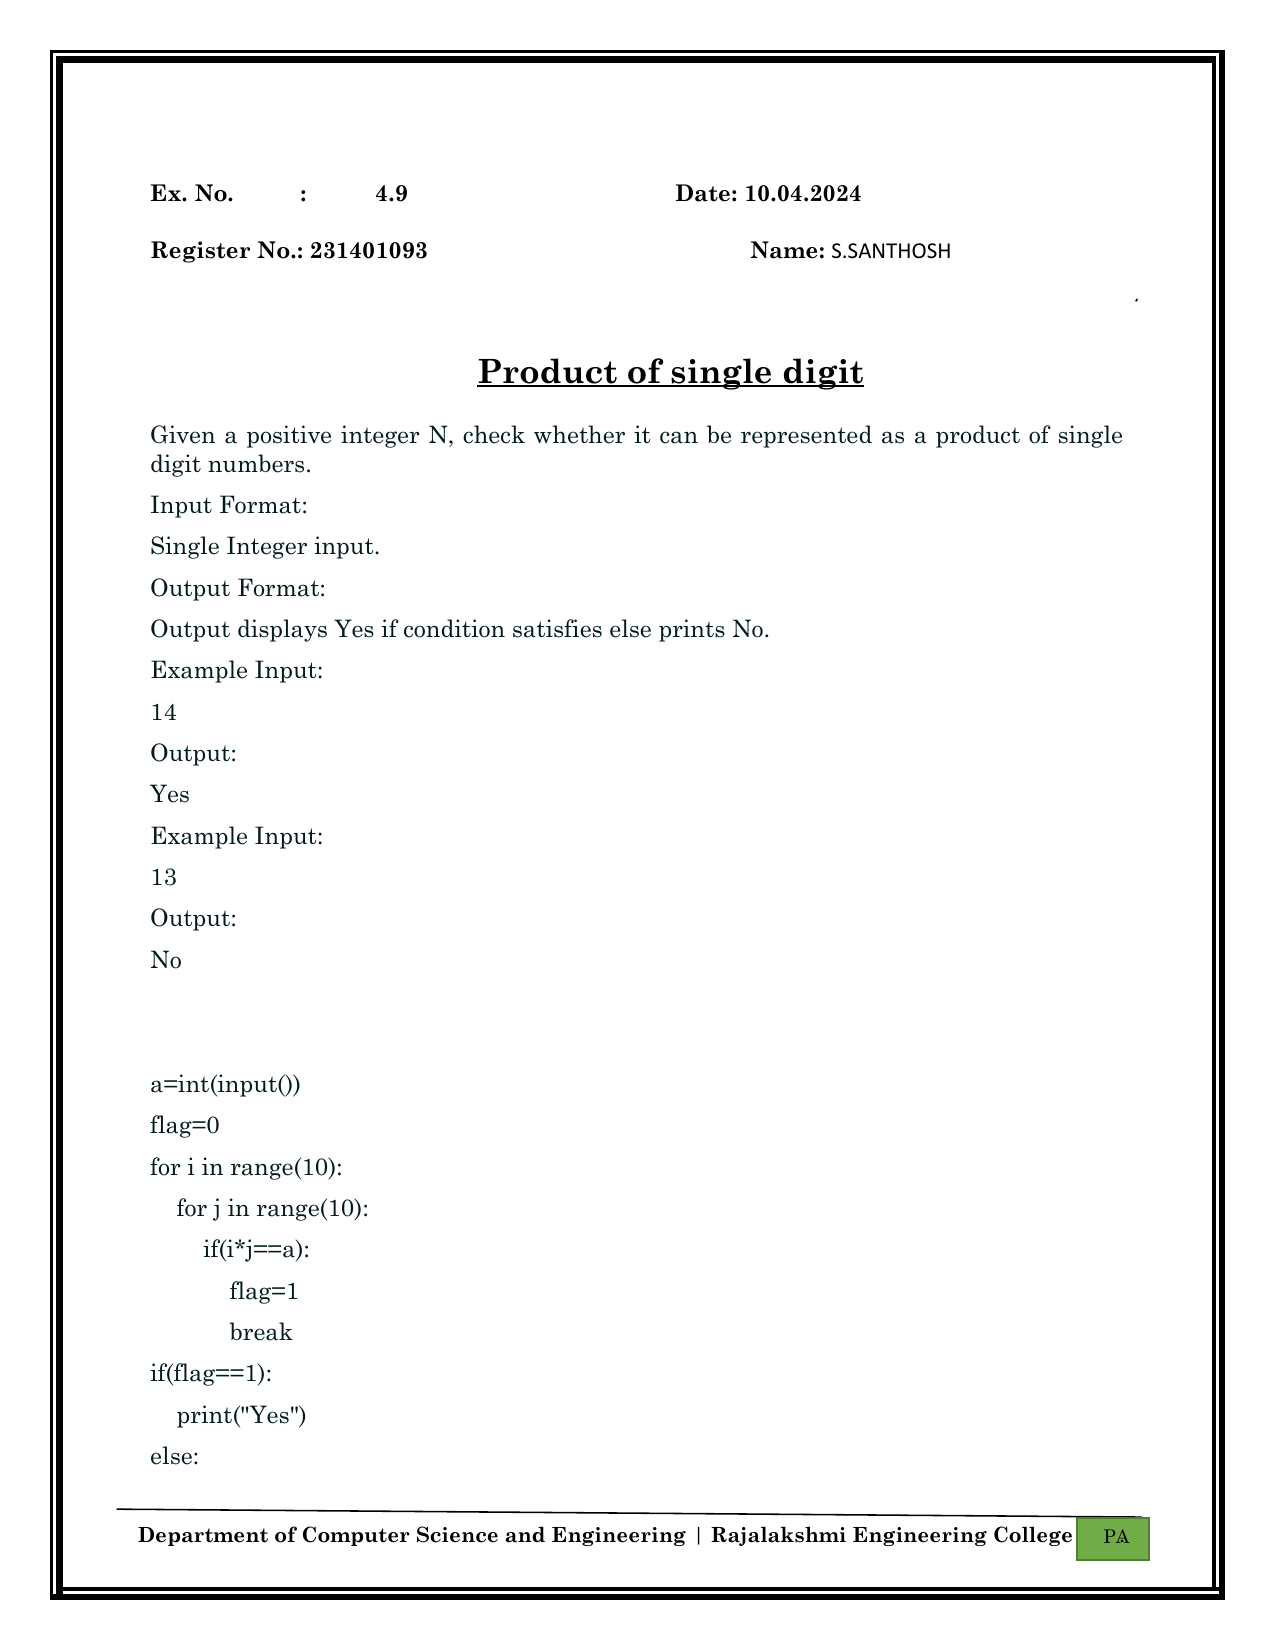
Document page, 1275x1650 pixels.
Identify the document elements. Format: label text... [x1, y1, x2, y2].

text Yes [150, 779, 1125, 808]
text Output: [150, 738, 1125, 767]
text Output Format: [150, 572, 1125, 601]
text Output: [150, 903, 1125, 932]
text Output displays Yes if condition satisfies else prints No. [150, 614, 1125, 643]
text if(i*j==a): [150, 1234, 1125, 1263]
text Product of single digit [216, 350, 1125, 390]
text for i in range(10): [150, 1151, 1125, 1180]
text flag=1 [150, 1275, 1125, 1304]
text Example Input: [150, 655, 1125, 684]
text print("Yes") [150, 1399, 1125, 1428]
text Register No.: 231401093 Name: S.SANTHOSH [150, 236, 1125, 264]
text flag=0 [150, 1110, 1125, 1139]
text Single Integer input. [150, 531, 1125, 560]
text break [150, 1317, 1125, 1346]
text if(flag==1): [150, 1358, 1125, 1387]
text No [150, 944, 1125, 973]
text else: [150, 1441, 1125, 1470]
text for j in range(10): [150, 1193, 1125, 1222]
text Given a positive integer N, check whether it can be represented as a product of single digit numbers. [150, 419, 1125, 477]
text 13 [150, 862, 1125, 891]
text 14 [150, 696, 1125, 725]
text Example Input: [150, 821, 1125, 849]
text Ex. No. : 4.9 Date: 10.04.2024 [150, 179, 1125, 207]
text Input Format: [150, 490, 1125, 518]
text a=int(input()) [150, 1069, 1125, 1097]
